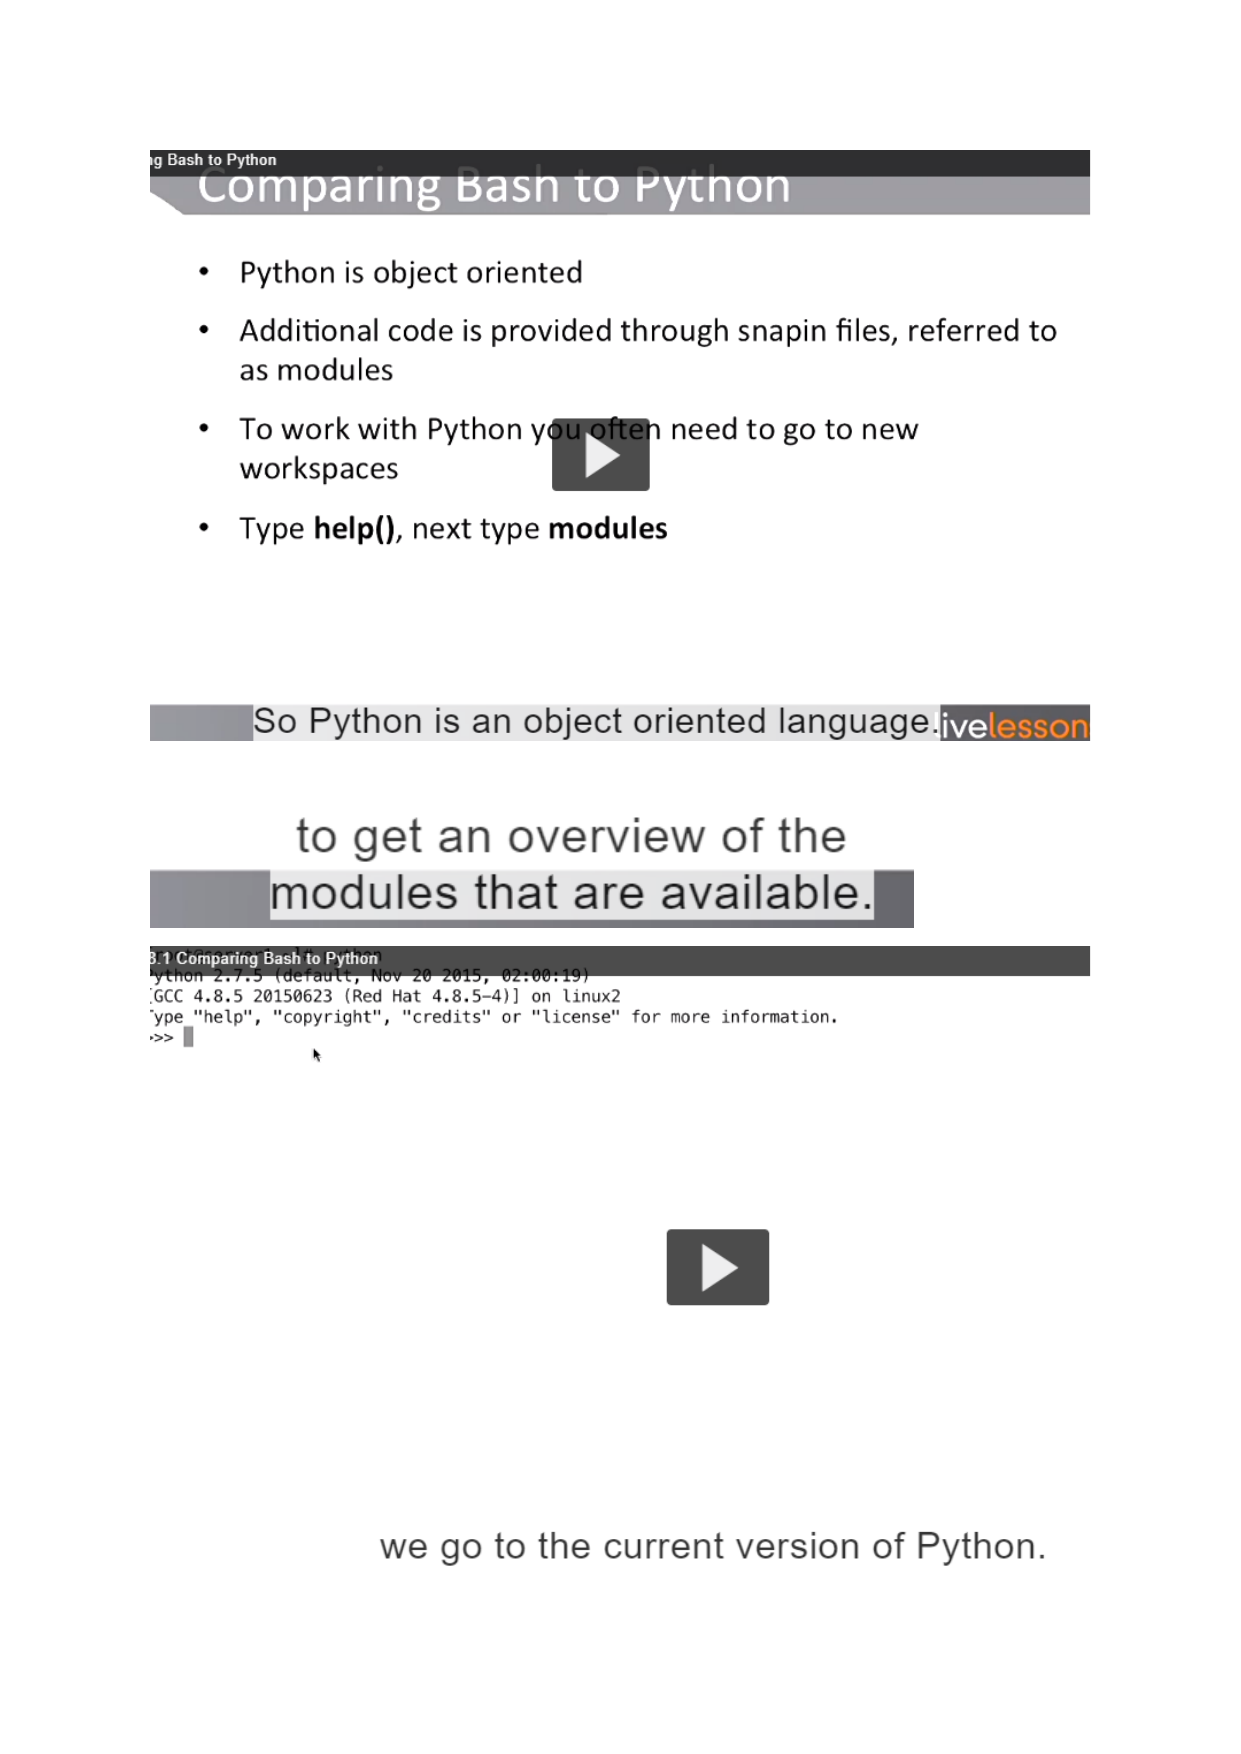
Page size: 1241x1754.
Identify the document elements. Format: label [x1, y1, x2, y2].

picture [150, 946, 1091, 1567]
picture [150, 150, 1091, 741]
picture [150, 758, 914, 928]
